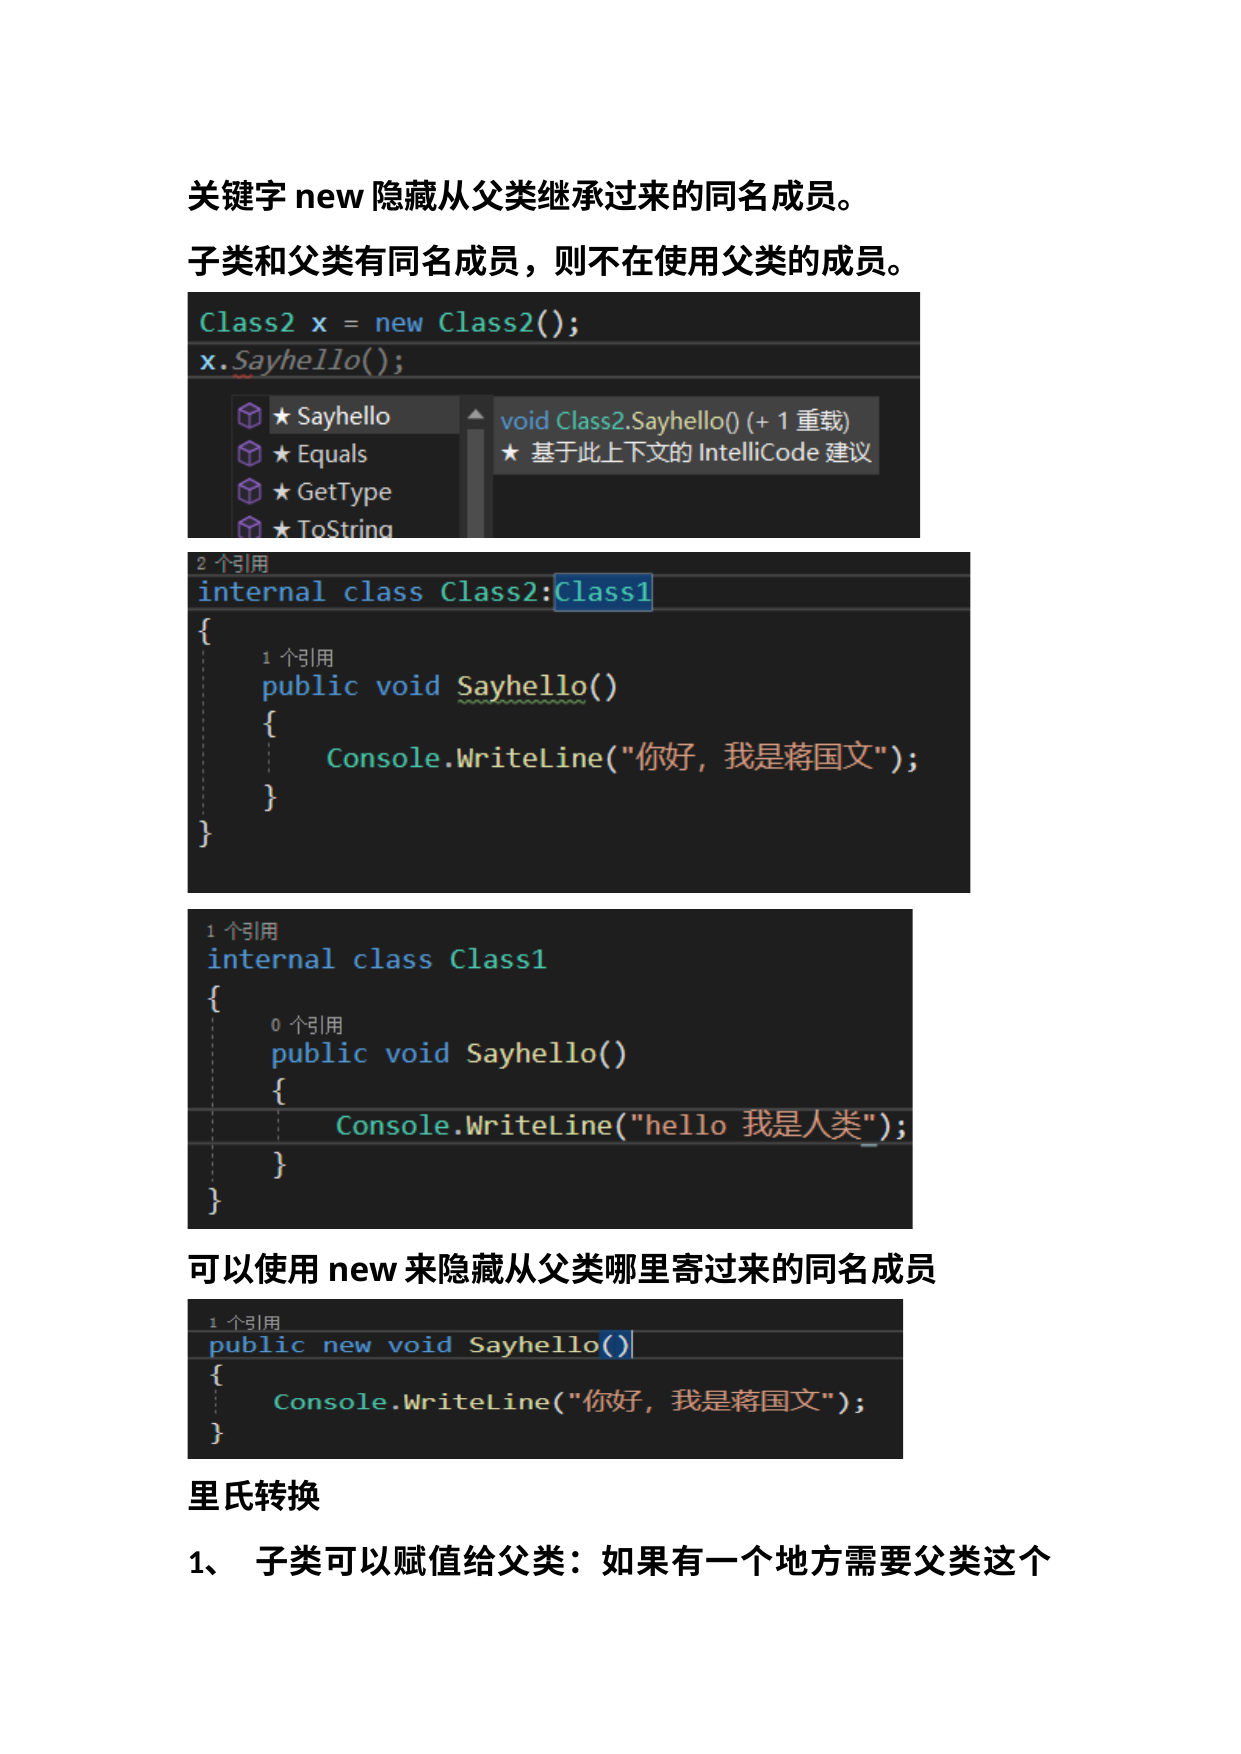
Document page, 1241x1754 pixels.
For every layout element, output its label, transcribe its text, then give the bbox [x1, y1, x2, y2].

picture [187, 1299, 904, 1459]
text 关键字new隐藏从父类继承过来的同名成员。 [187, 162, 1053, 227]
text 可以使用new来隐藏从父类哪里寄过来的同名成员 [187, 1234, 1053, 1299]
picture [187, 292, 921, 538]
text 里氏转换 [187, 1462, 1053, 1527]
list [187, 1527, 1053, 1592]
text 子类和父类有同名成员，则不在使用父类的成员。 [187, 227, 1053, 292]
picture [187, 552, 971, 893]
picture [187, 909, 913, 1229]
